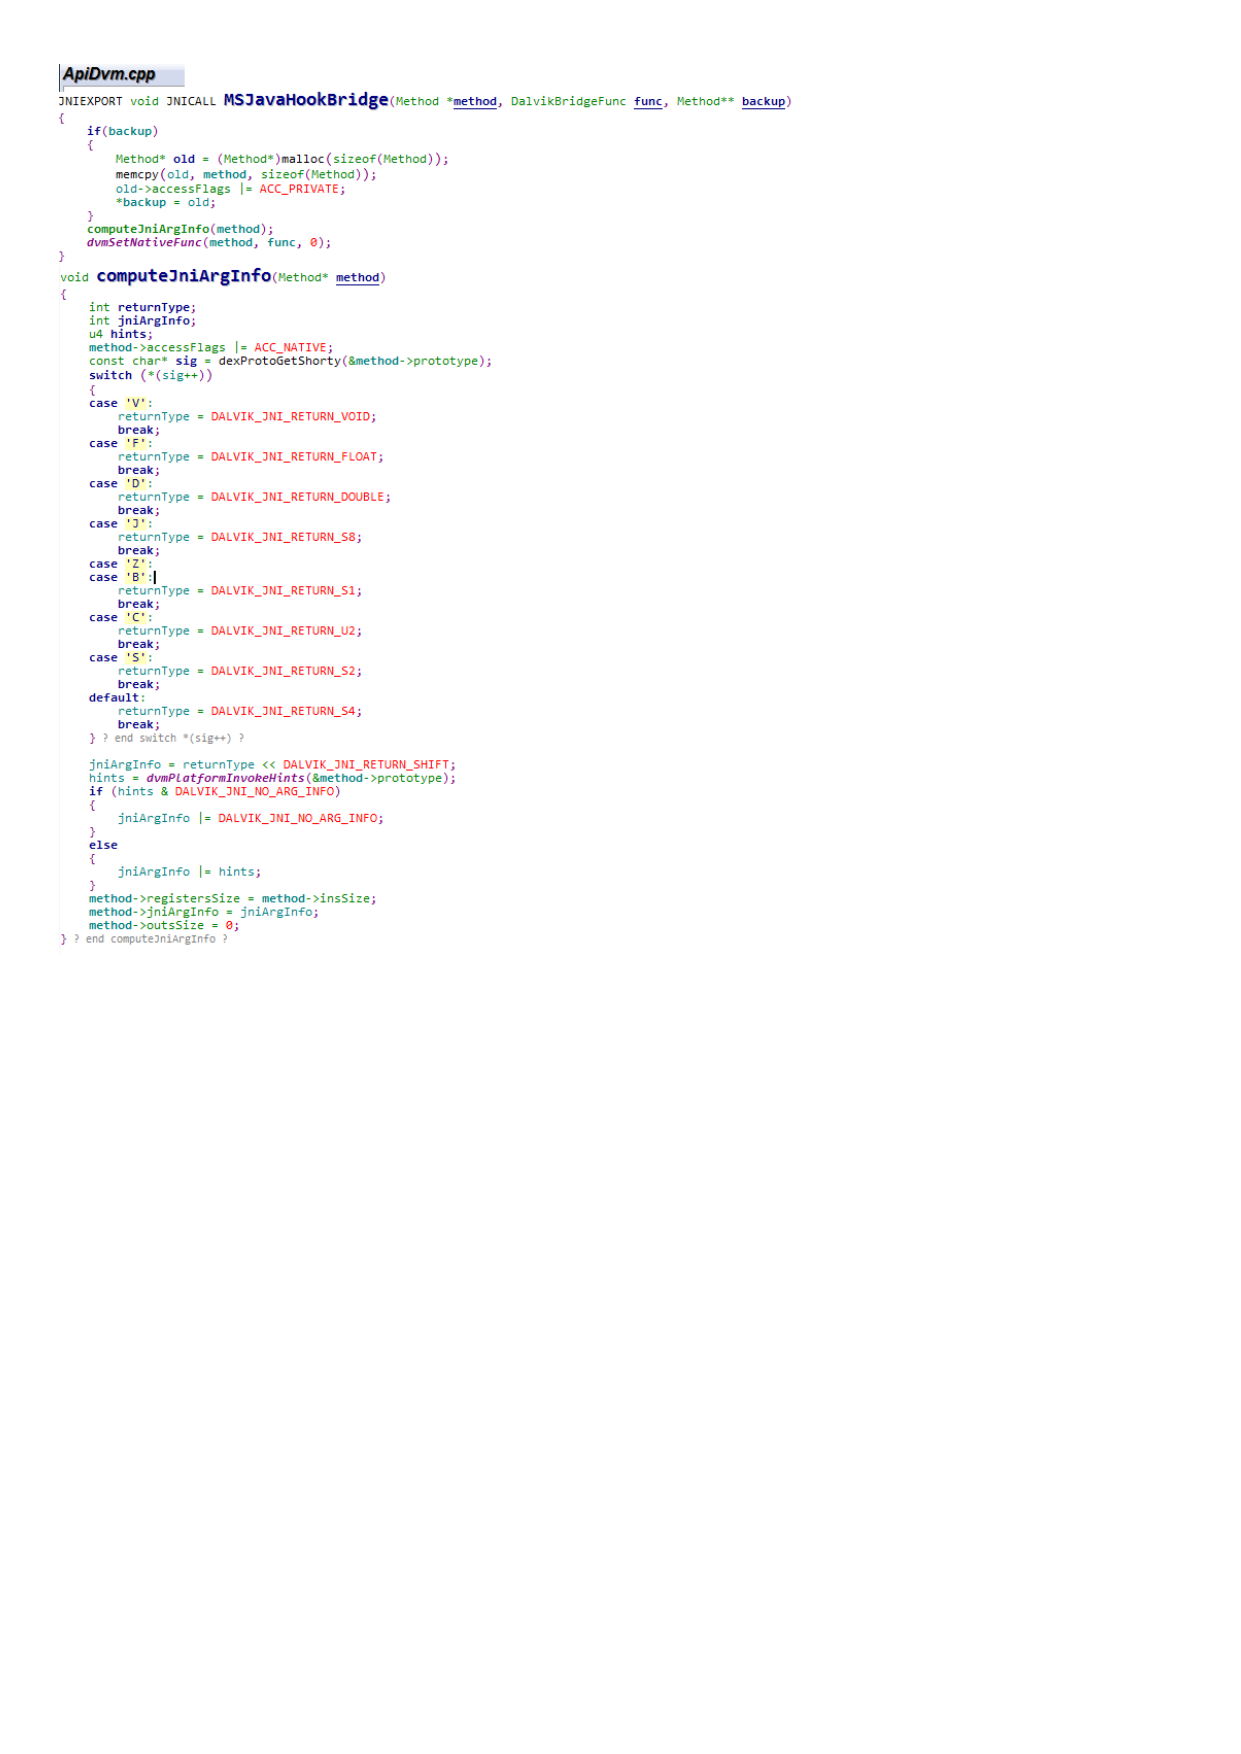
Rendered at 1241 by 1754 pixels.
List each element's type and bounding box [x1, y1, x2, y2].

picture [59, 64, 845, 957]
